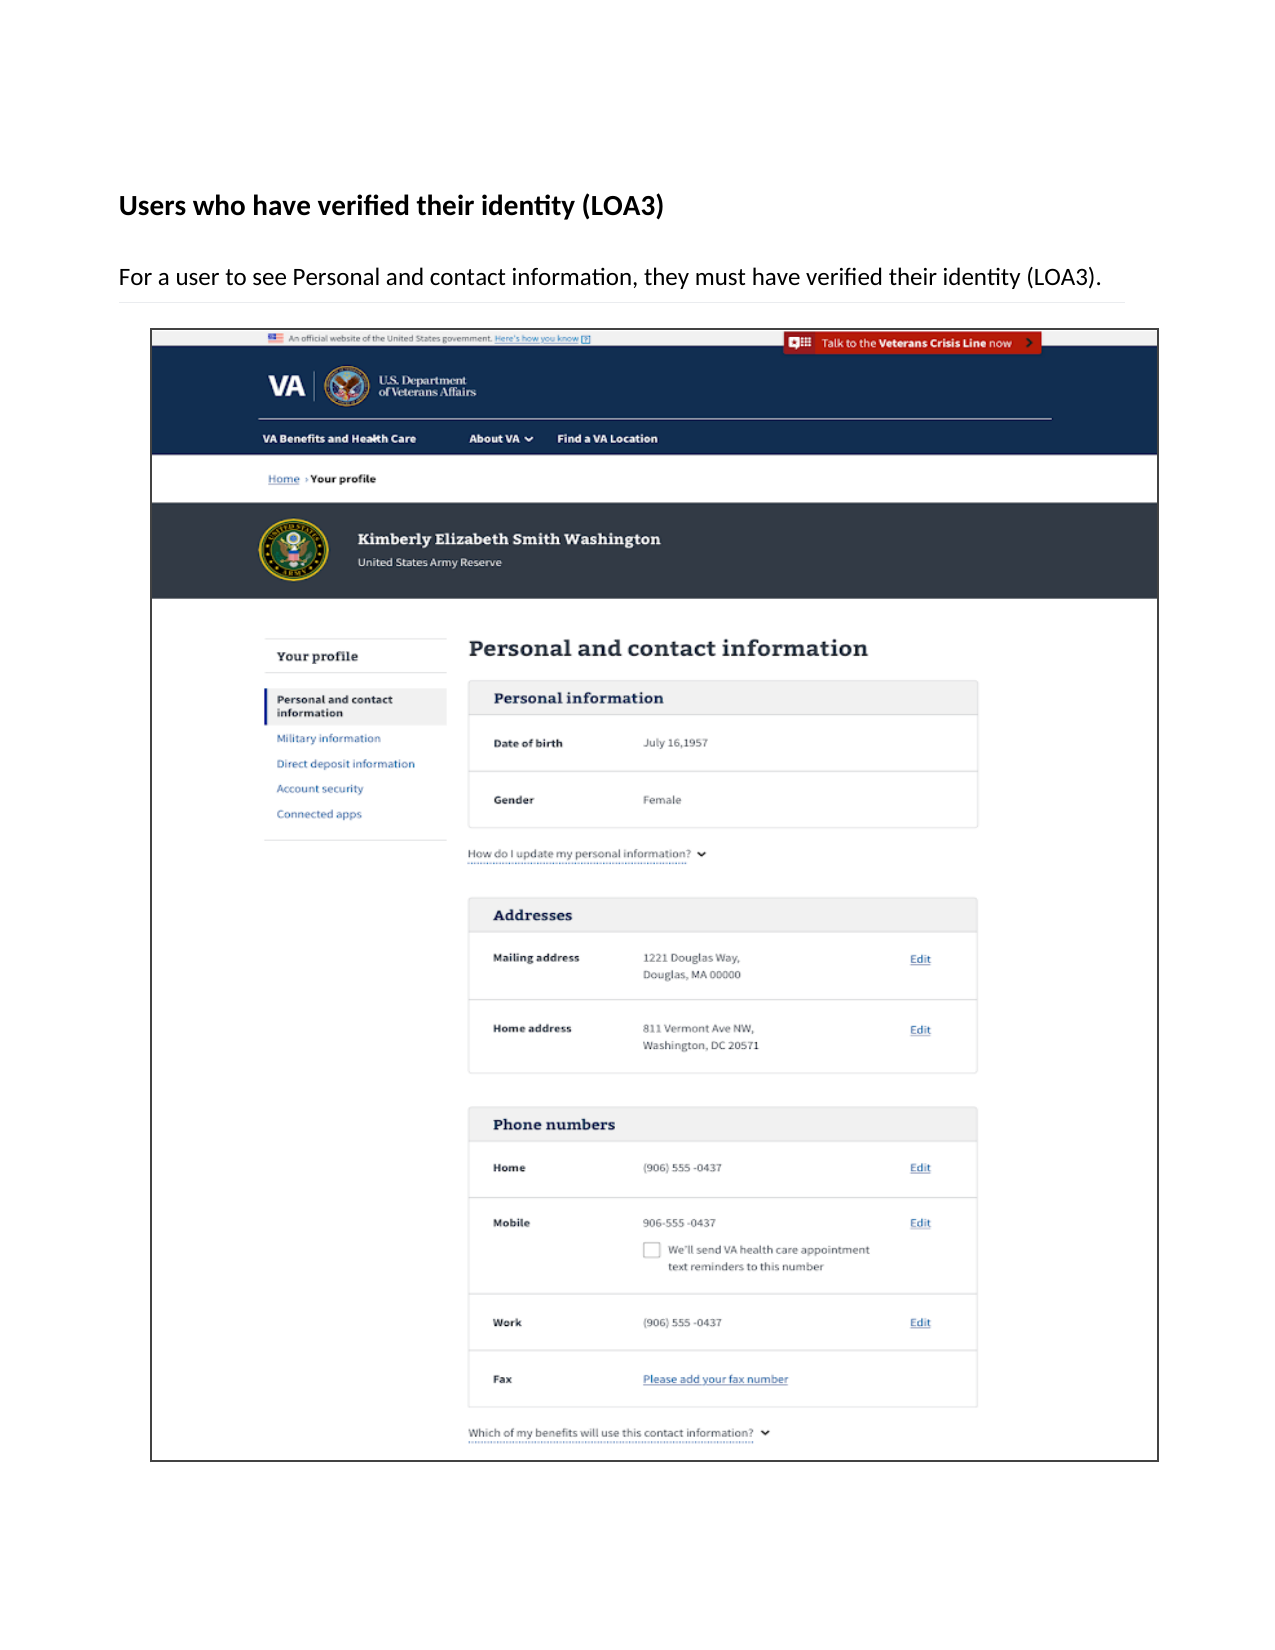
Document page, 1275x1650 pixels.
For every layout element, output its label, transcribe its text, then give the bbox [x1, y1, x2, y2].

text For a user to see Personal and contact information, they must have verified their identity (LOA3). [119, 261, 1125, 302]
text Users who have verified their identity (LOA3) [119, 187, 1125, 223]
picture [152, 330, 1157, 1460]
